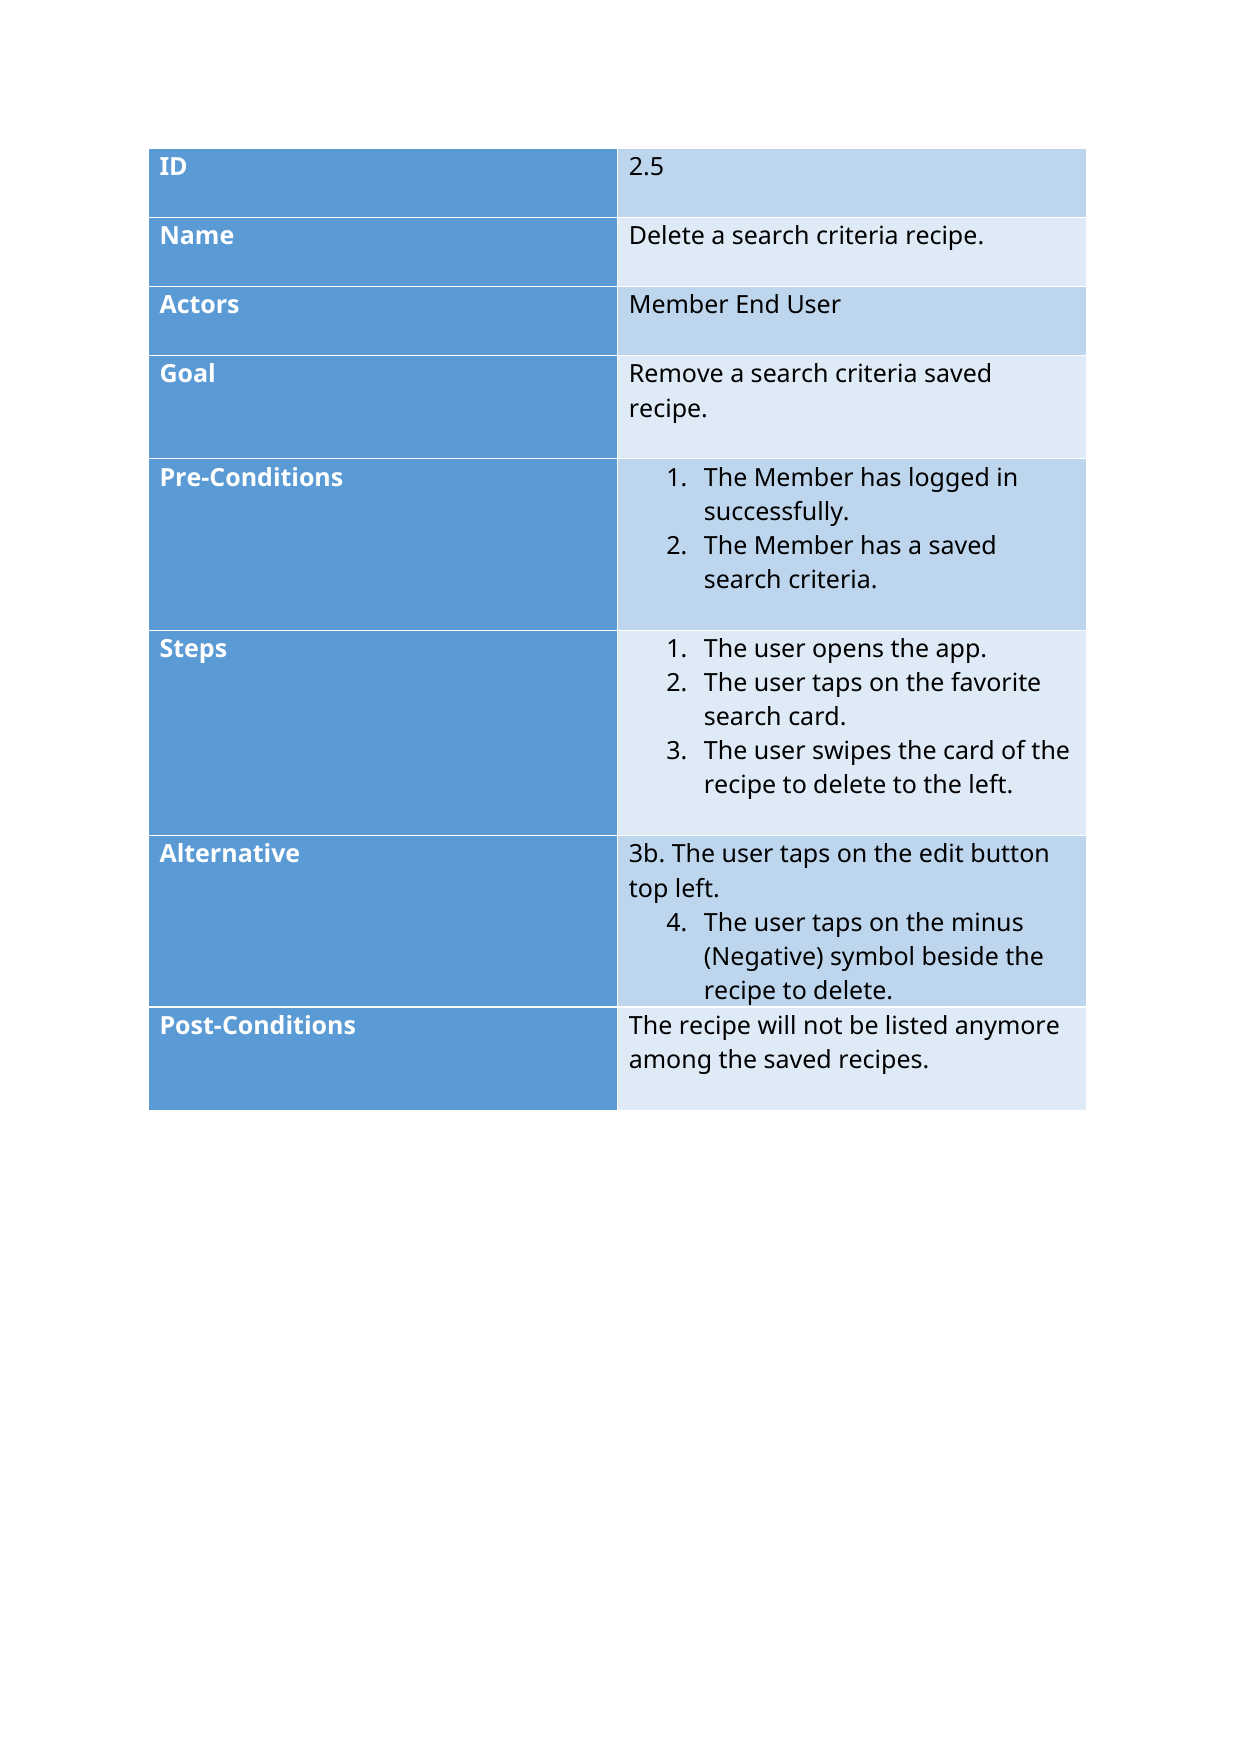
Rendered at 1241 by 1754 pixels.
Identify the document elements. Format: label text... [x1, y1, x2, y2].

table_header ID [149, 149, 617, 217]
table_cell Post-Conditions [149, 1008, 617, 1110]
table_cell Actors [149, 287, 617, 355]
table_cell The Member has logged in successfully. The Member has a saved search criteria. [618, 459, 1086, 630]
table_cell Alternative [149, 836, 617, 1006]
table_cell The recipe will not be listed anymore among the saved recipes. [618, 1008, 1086, 1110]
table_cell Pre-Conditions [149, 459, 617, 630]
table_cell Steps [149, 631, 617, 835]
table_cell 3b. The user taps on the edit button top left. The user taps on the minus (Negative) symbol beside the recipe to delete. [618, 836, 1086, 1006]
table_cell Member End User [618, 287, 1086, 355]
table_cell Goal [149, 356, 617, 458]
table_cell Remove a search criteria saved recipe. [618, 356, 1086, 458]
table_cell Name [149, 218, 617, 286]
table_header 2.5 [618, 149, 1086, 217]
table_cell The user opens the app. The user taps on the favorite search card. The user swipes the card of the recipe to delete to the left. [618, 631, 1086, 835]
table_cell Delete a search criteria recipe. [618, 218, 1086, 286]
